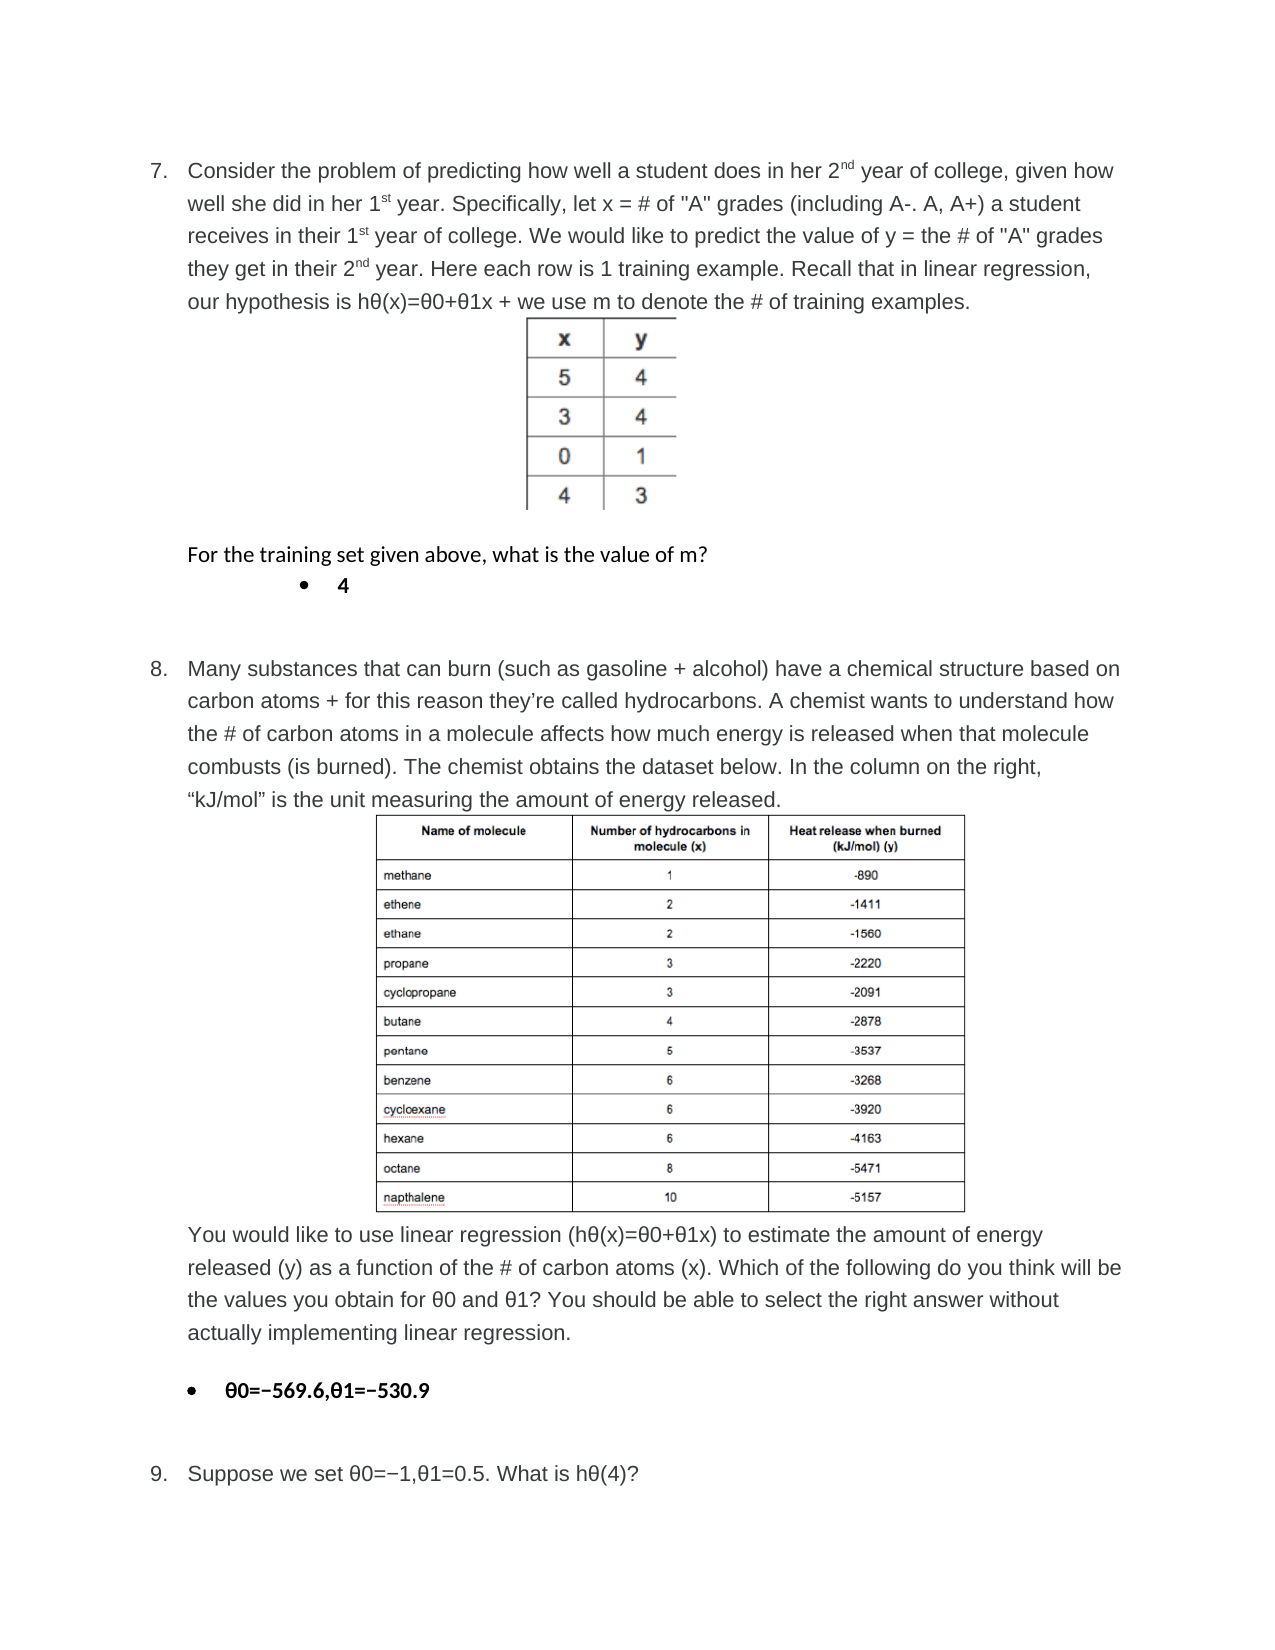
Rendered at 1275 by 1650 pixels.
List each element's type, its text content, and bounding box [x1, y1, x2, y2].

list You would like to use linear regression (hθ(x)=θ0+θ1x) to estimate the amount of energy released (y) as a function of the # of carbon atoms (x). Which of the following do you think will be the values you obtain for θ0 and θ1? You should be able to select the right answer without actually implementing linear regression. [187, 1214, 1125, 1345]
picture [525, 314, 677, 510]
picture [375, 812, 966, 1214]
list 4 [300, 571, 1125, 599]
list For the training set given above, what is the value of m? [187, 541, 1125, 569]
list Suppose we set θ0=−1,θ1=0.5. What is hθ(4)? [150, 1454, 1125, 1486]
list Consider the problem of predicting how well a student does in her 2nd year of college, given how well she did in her 1st year. Specifically, let x = # of "A" grades (including A-. A, A+) a student receives in their 1st year of college. We would like to predict the value of y = the # of "A" grades they get in their 2nd year. Here each row is 1 training example. Recall that in linear regression, our hypothesis is hθ(x)=θ0+θ1x + we use m to denote the # of training examples. [150, 150, 1125, 314]
list θ0=−569.6,θ1=−530.9 [187, 1377, 1125, 1404]
list Many substances that can burn (such as gasoline + alcohol) have a chemical structure based on carbon atoms + for this reason they’re called hydrocarbons. A chemist wants to understand how the # of carbon atoms in a molecule affects how much energy is released when that molecule combusts (is burned). The chemist obtains the dataset below. In the column on the right, “kJ/mol” is the unit measuring the amount of energy released. [150, 648, 1125, 812]
